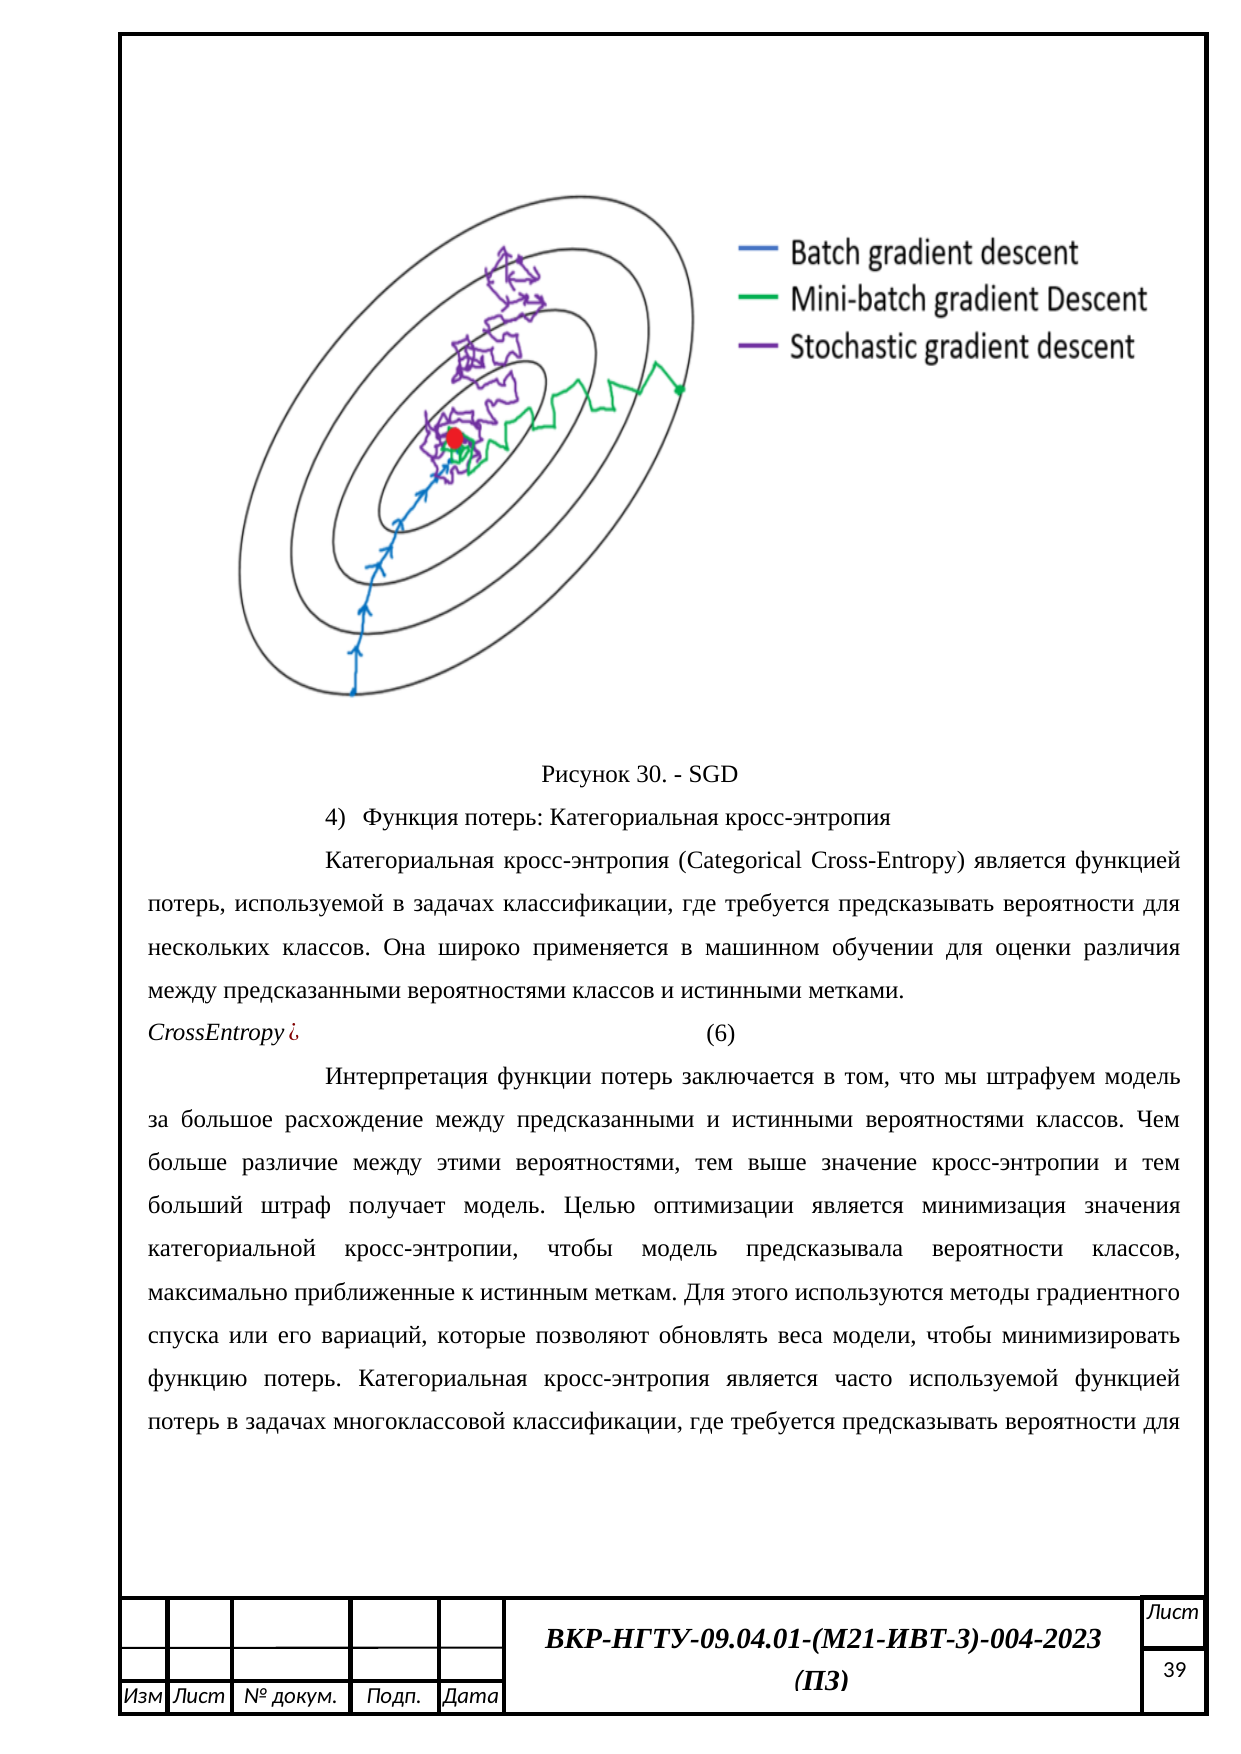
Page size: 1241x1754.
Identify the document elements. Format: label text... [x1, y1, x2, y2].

picture [177, 118, 1177, 745]
text Категориальная кросс-энтропия (Categorical Cross-Entropy) является функцией потерь, используемой в задачах классификации, где требуется предсказывать вероятности для нескольких классов. Она широко применяется в машинном обучении для оценки различия между предсказанными вероятностями классов и истинными метками. [148, 845, 1181, 1003]
text Рисунок 30. - SGD [398, 759, 1181, 788]
text (6) [148, 1018, 1181, 1047]
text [148, 1061, 1181, 1435]
list Функция потерь: Категориальная кросс-энтропия [325, 802, 1181, 831]
